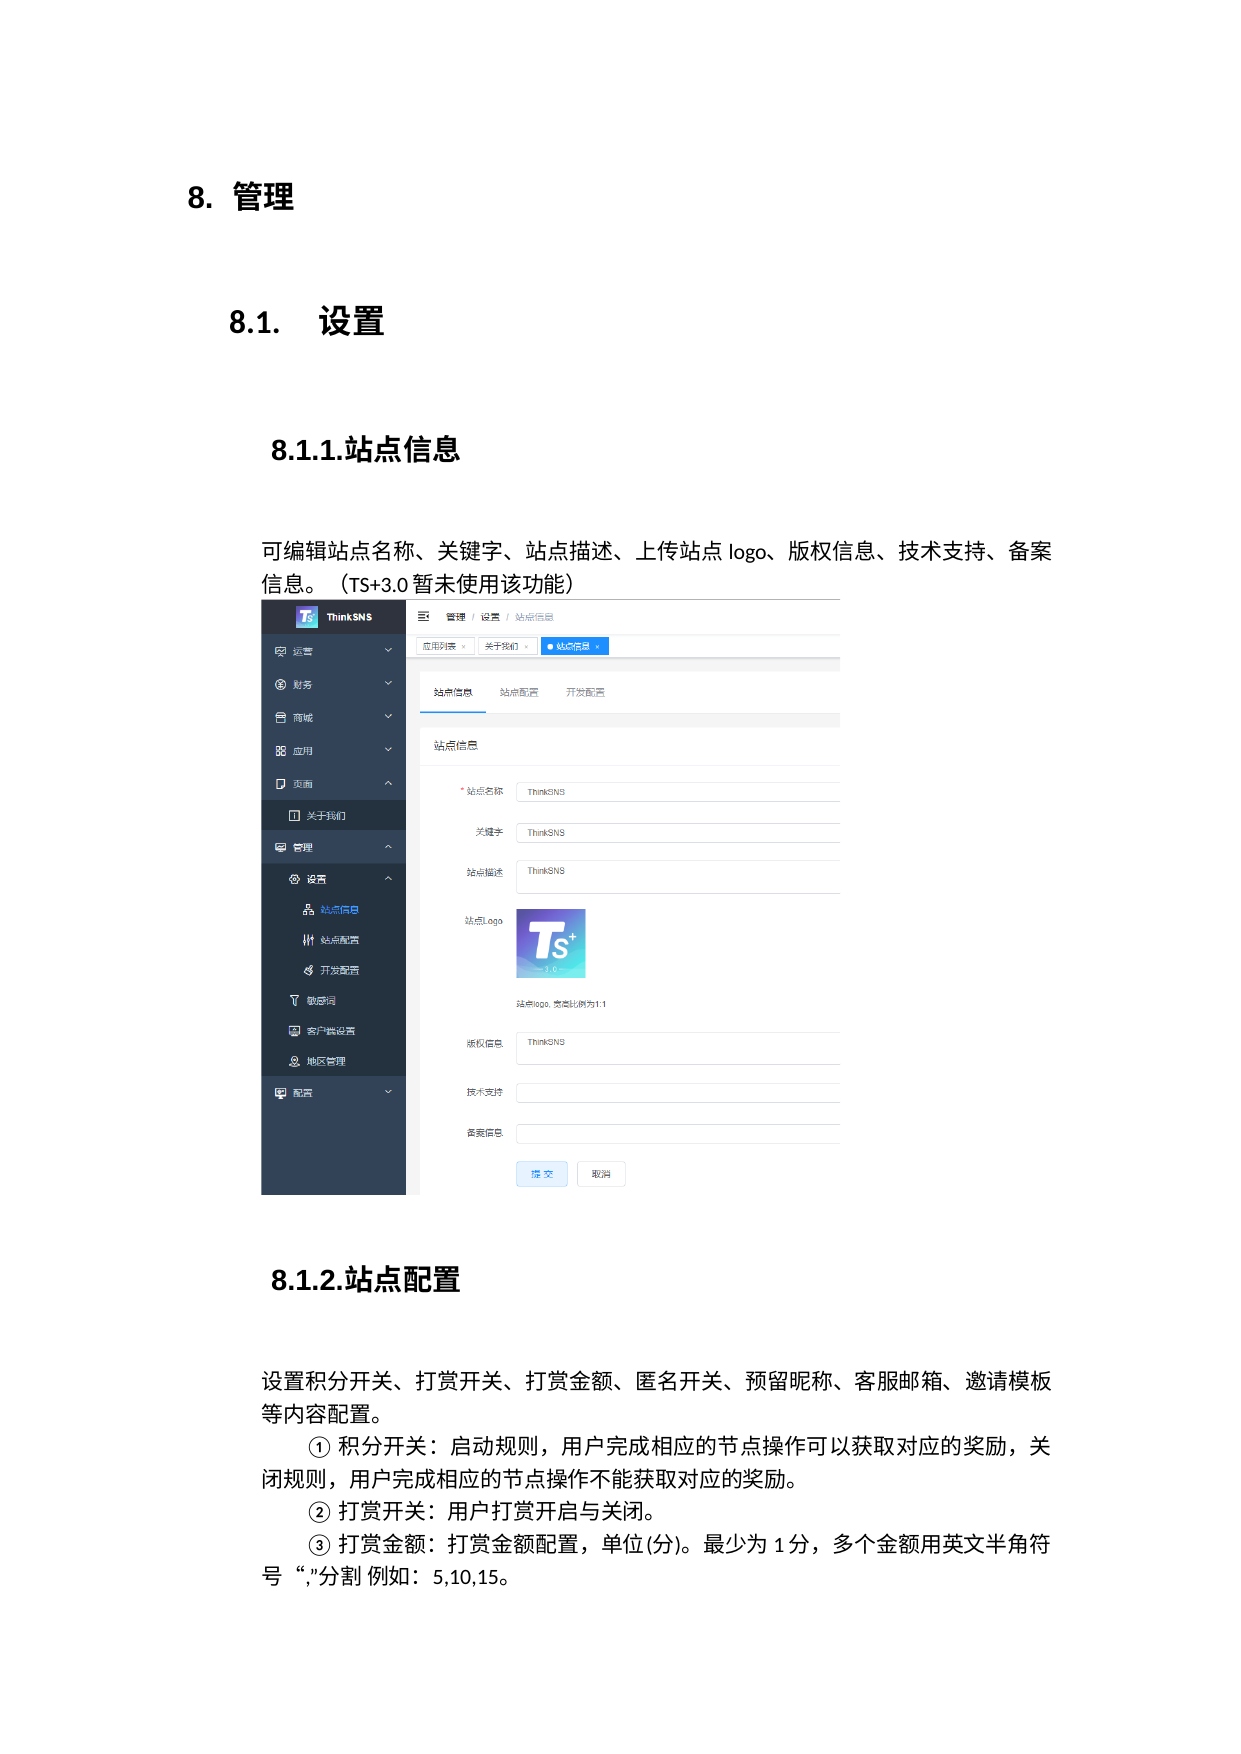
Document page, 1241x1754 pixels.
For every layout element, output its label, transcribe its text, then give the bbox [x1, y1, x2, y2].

list 可编辑站点名称、关键字、站点描述、上传站点logo、版权信息、技术支持、备案信息。（TS+3.0暂未使用该功能） [261, 534, 1053, 599]
list ①积分开关：启动规则，用户完成相应的节点操作可以获取对应的奖励，关闭规则，用户完成相应的节点操作不能获取对应的奖励。 [261, 1429, 1053, 1494]
subtitle 设置 [229, 287, 1053, 352]
subtitle 站点信息 [271, 415, 1053, 480]
subtitle 管理 [187, 162, 1053, 227]
picture [261, 598, 841, 1195]
list ③打赏金额：打赏金额配置，单位(分)。最少为1分，多个金额用英文半角符号“,”分割 例如：5,10,15。 [261, 1526, 1053, 1591]
list 设置积分开关、打赏开关、打赏金额、匿名开关、预留昵称、客服邮箱、邀请模板等内容配置。 [261, 1364, 1053, 1429]
list ②打赏开关：用户打赏开启与关闭。 [261, 1494, 1053, 1526]
subtitle 站点配置 [271, 1246, 1053, 1311]
